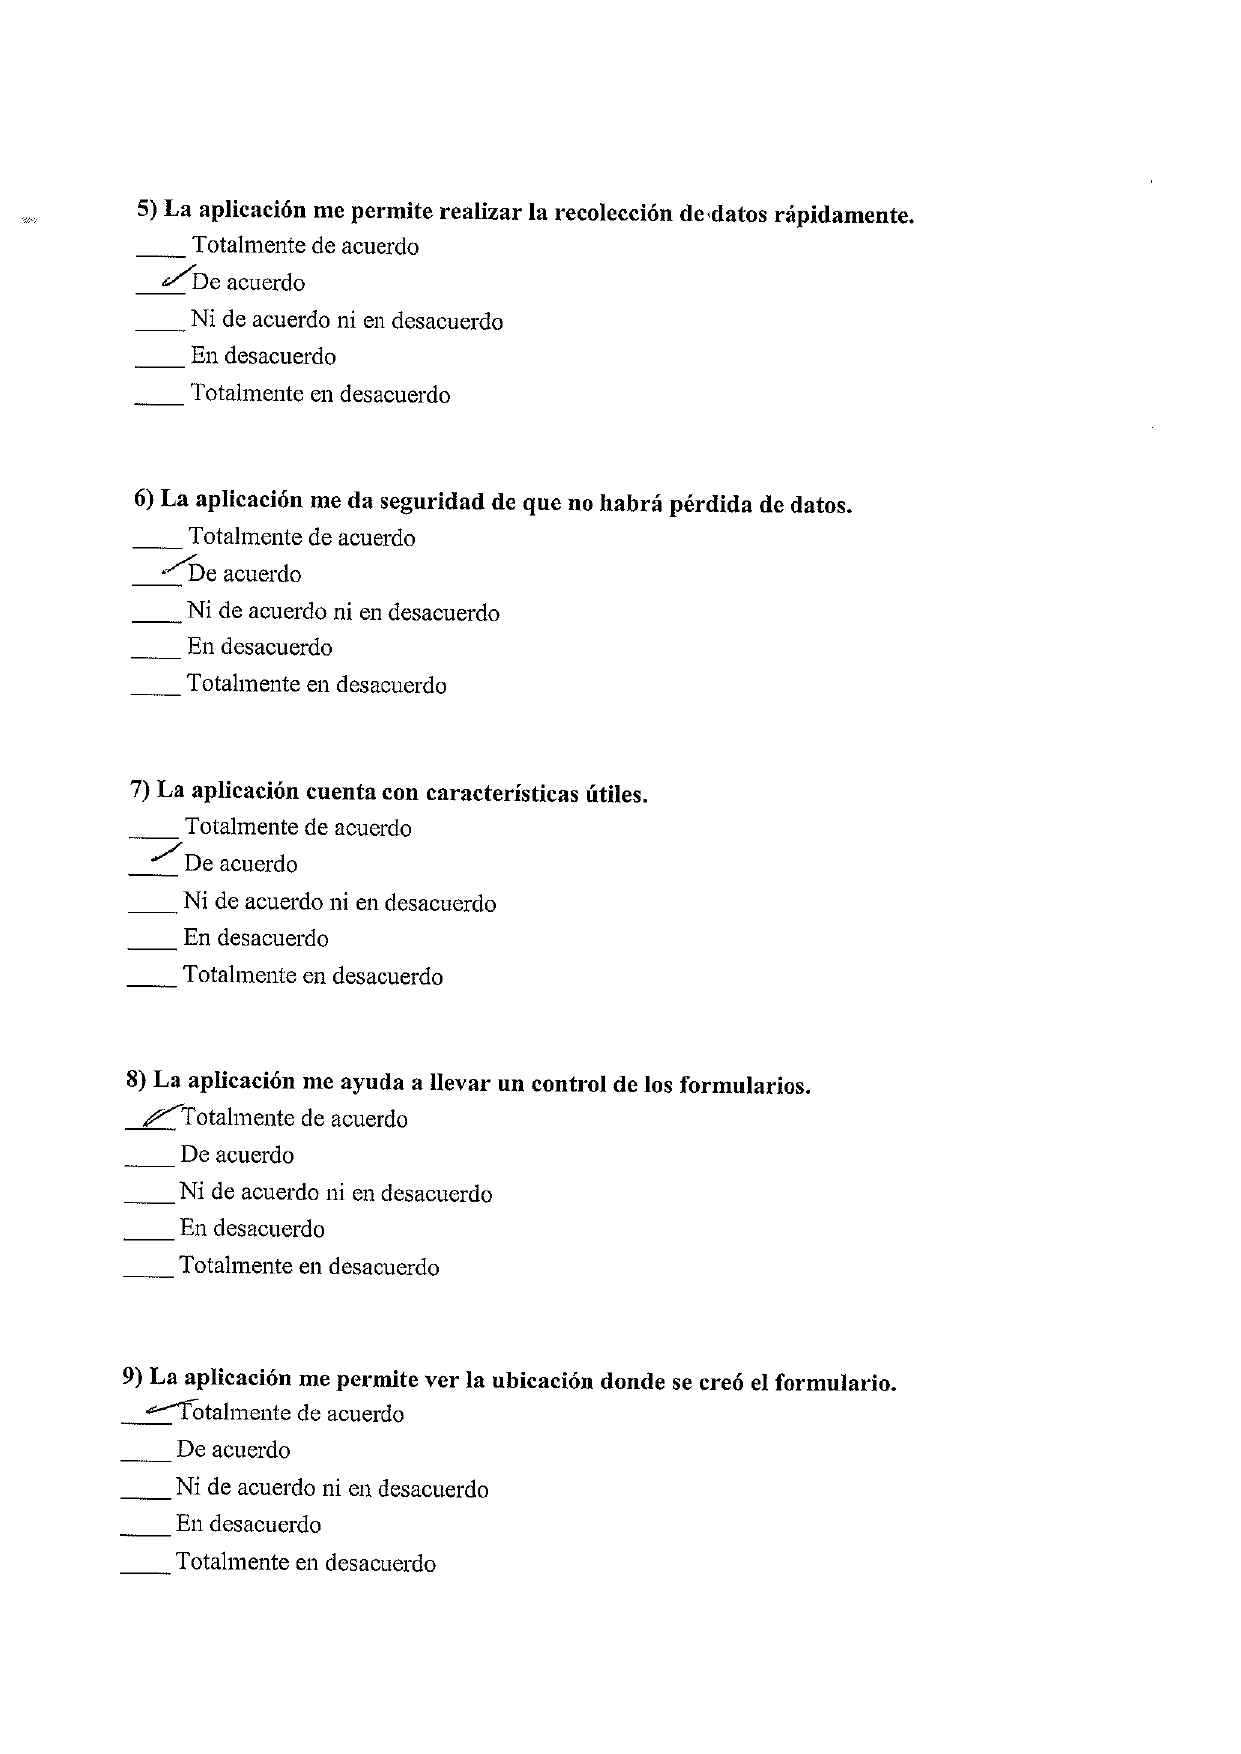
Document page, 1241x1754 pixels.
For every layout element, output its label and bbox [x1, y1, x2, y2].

picture [0, 177, 1204, 1636]
